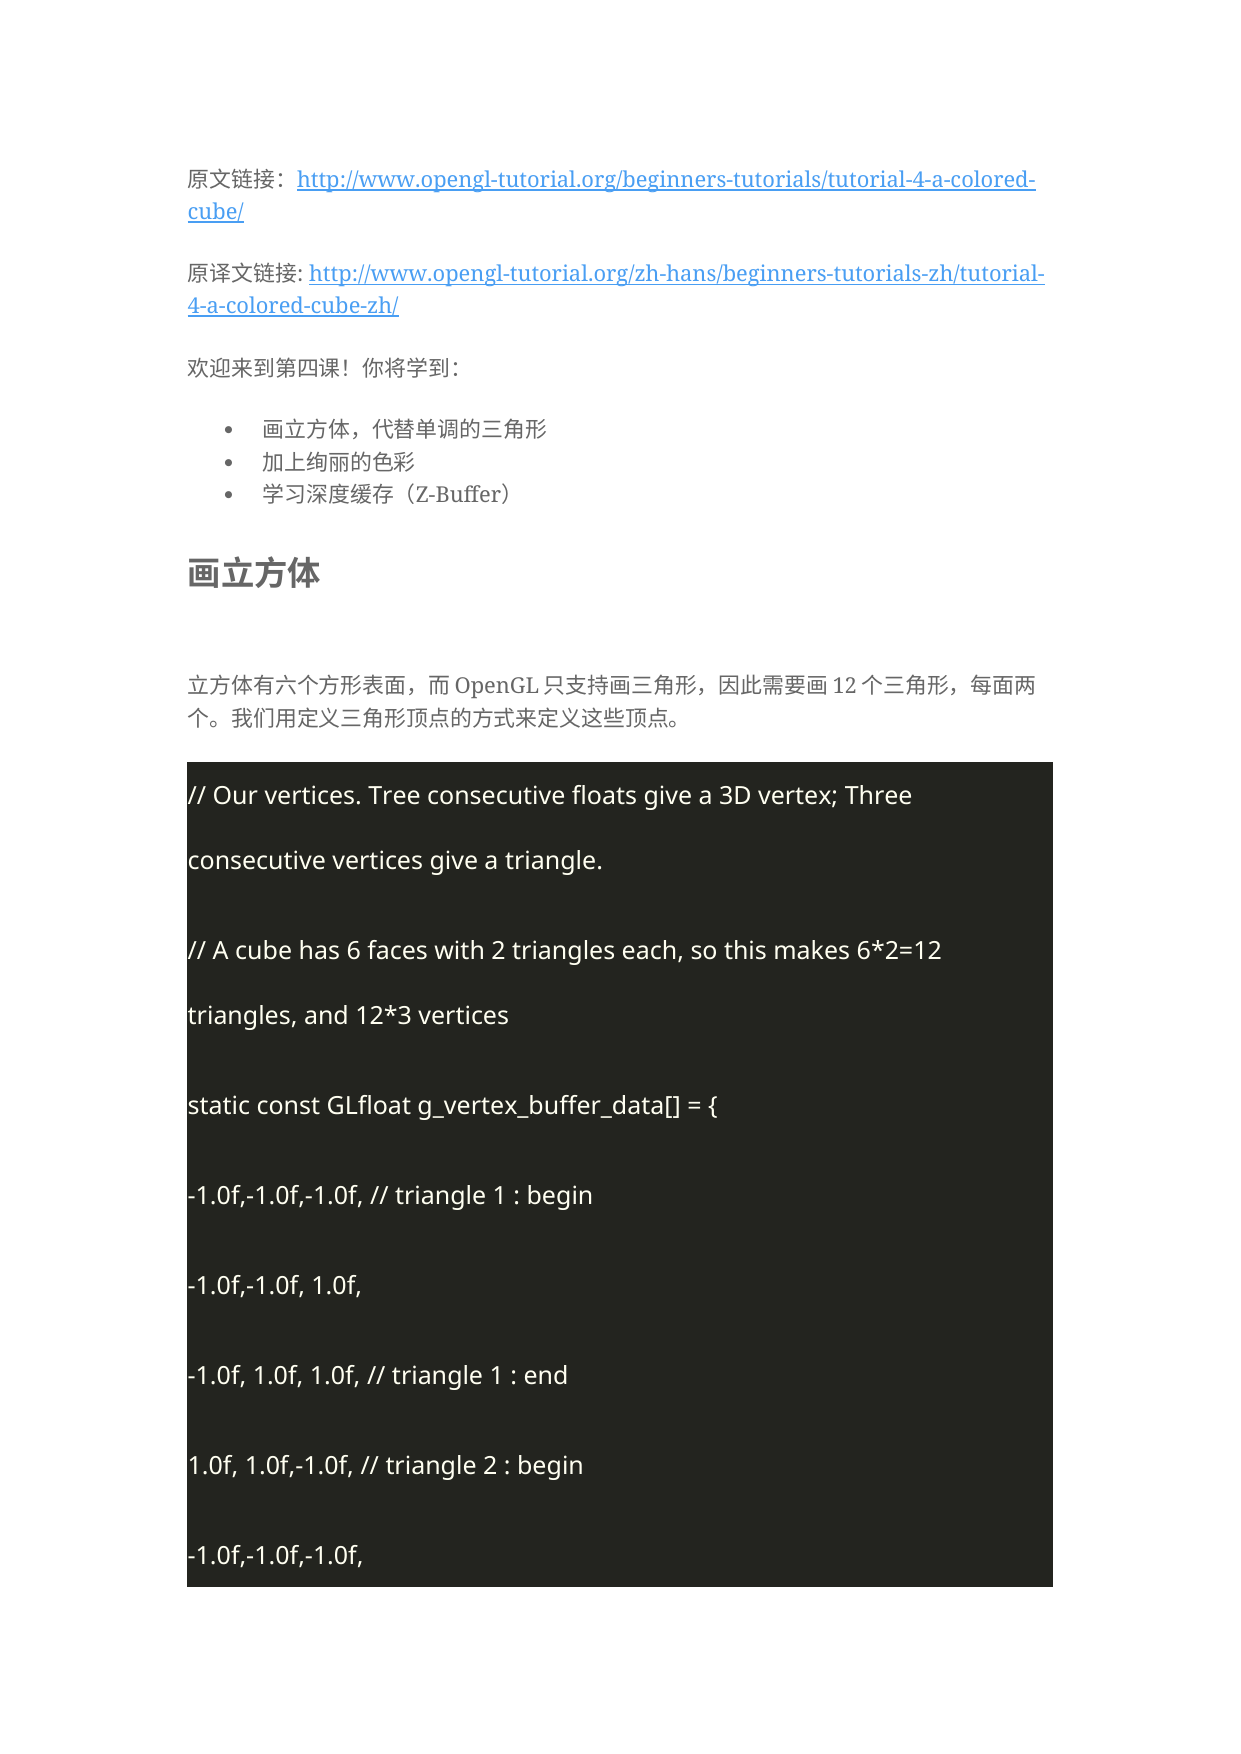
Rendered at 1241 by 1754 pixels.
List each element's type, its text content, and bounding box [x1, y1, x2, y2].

text // A cube has 6 faces with 2 triangles each, so this makes 6*2=12 triangles, and 12*3 vertices [187, 917, 1053, 1047]
text -1.0f,-1.0f,-1.0f, [187, 1522, 1053, 1587]
text // Our vertices. Tree consecutive floats give a 3D vertex; Three consecutive vertices give a triangle. [187, 762, 1053, 892]
list 学习深度缓存（Z-Buffer） [225, 477, 1053, 509]
text 原文链接：http://www.opengl-tutorial.org/beginners-tutorials/tutorial-4-a-colored-cube/ [187, 162, 1053, 227]
text 立方体有六个方形表面，而OpenGL只支持画三角形，因此需要画12个三角形，每面两个。我们用定义三角形顶点的方式来定义这些顶点。 [187, 668, 1053, 733]
text -1.0f,-1.0f,-1.0f, // triangle 1 : begin [187, 1162, 1053, 1227]
text static const GLfloat g_vertex_buffer_data[] = { [187, 1072, 1053, 1137]
text 1.0f, 1.0f,-1.0f, // triangle 2 : begin [187, 1432, 1053, 1497]
text -1.0f, 1.0f, 1.0f, // triangle 1 : end [187, 1342, 1053, 1407]
list 画立方体，代替单调的三角形 [225, 412, 1053, 444]
text -1.0f,-1.0f, 1.0f, [187, 1252, 1053, 1317]
text 欢迎来到第四课！你将学到： [187, 350, 1053, 383]
list 加上绚丽的色彩 [225, 444, 1053, 477]
subtitle 画立方体 [187, 539, 1053, 604]
text 原译文链接: http://www.opengl-tutorial.org/zh-hans/beginners-tutorials-zh/tutorial-4-a-colored-cube-zh/ [187, 256, 1053, 321]
